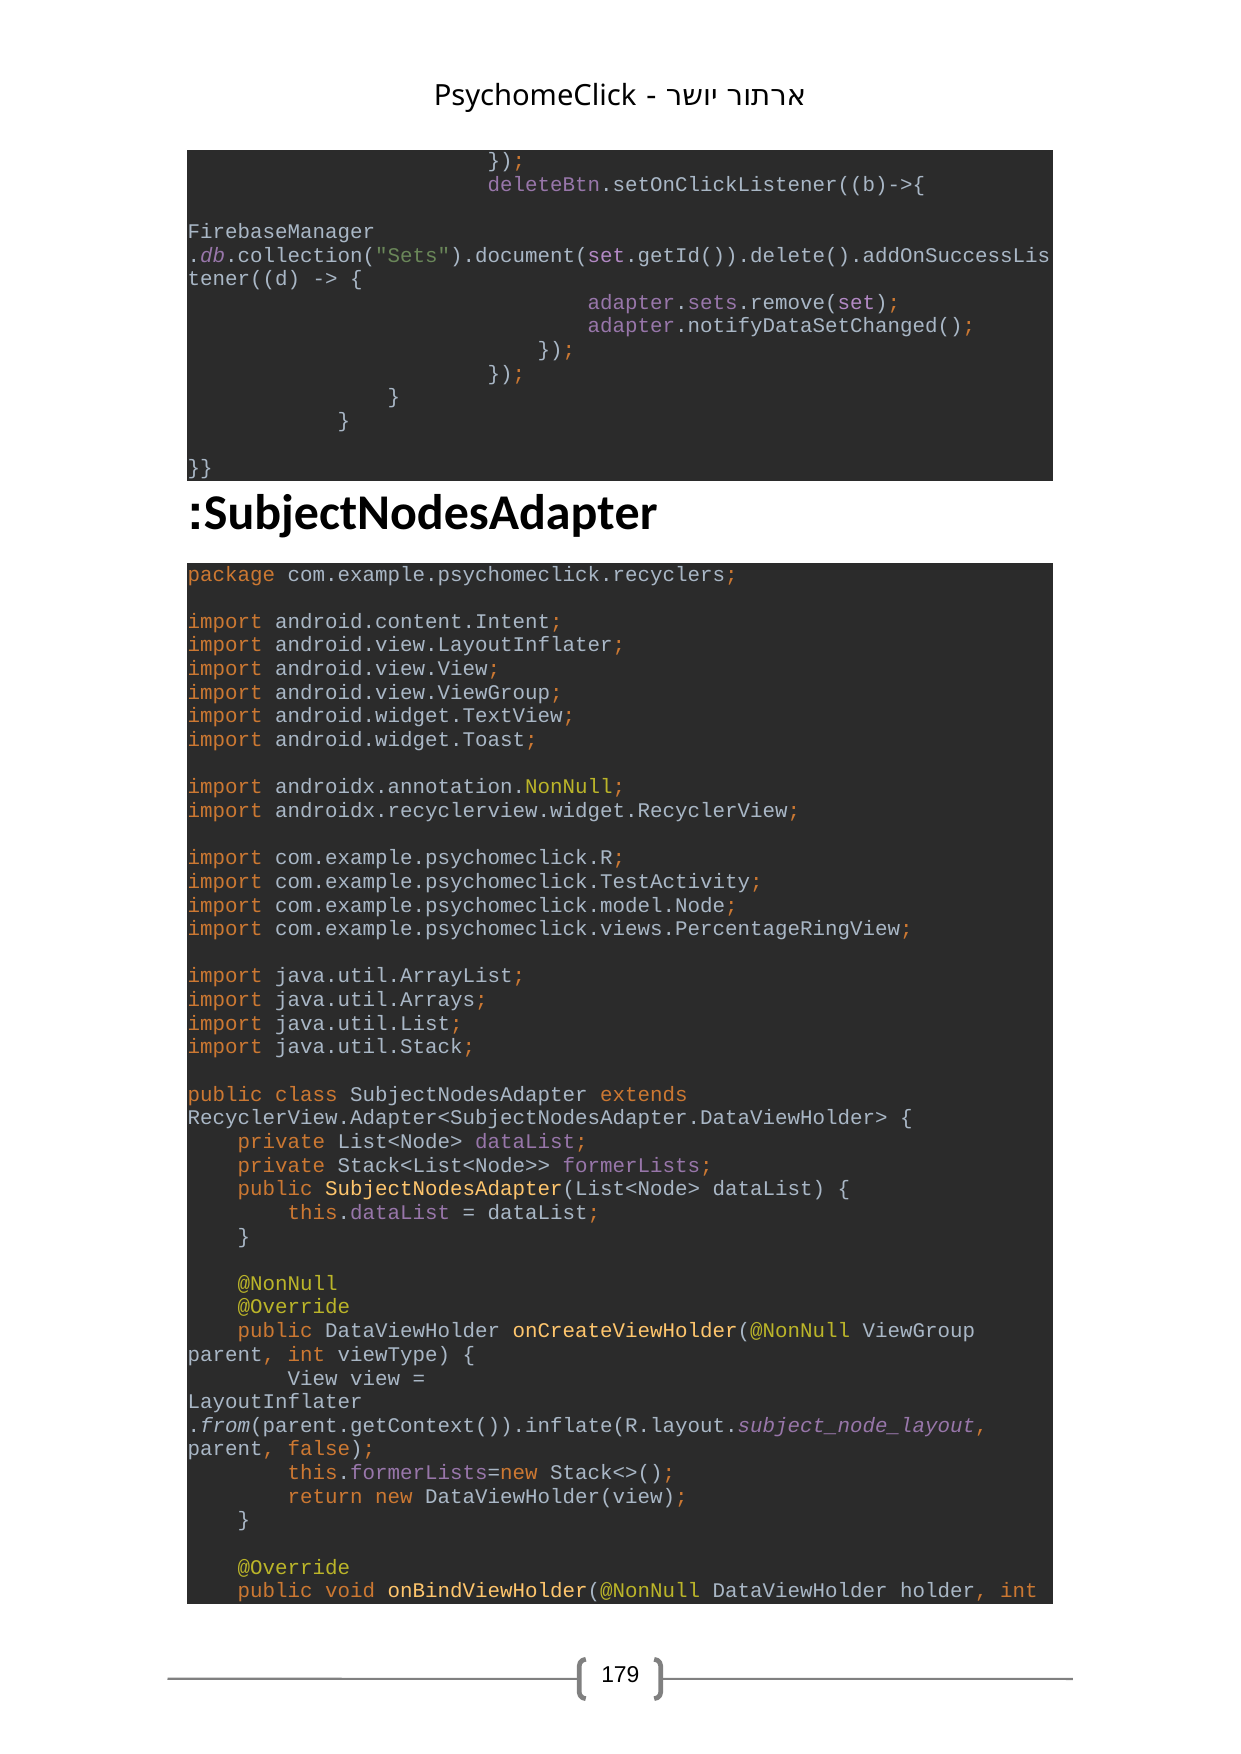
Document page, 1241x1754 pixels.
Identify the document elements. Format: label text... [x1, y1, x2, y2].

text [187, 150, 1053, 481]
text SubjectNodesAdapter: [187, 481, 1053, 542]
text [187, 563, 1053, 1604]
